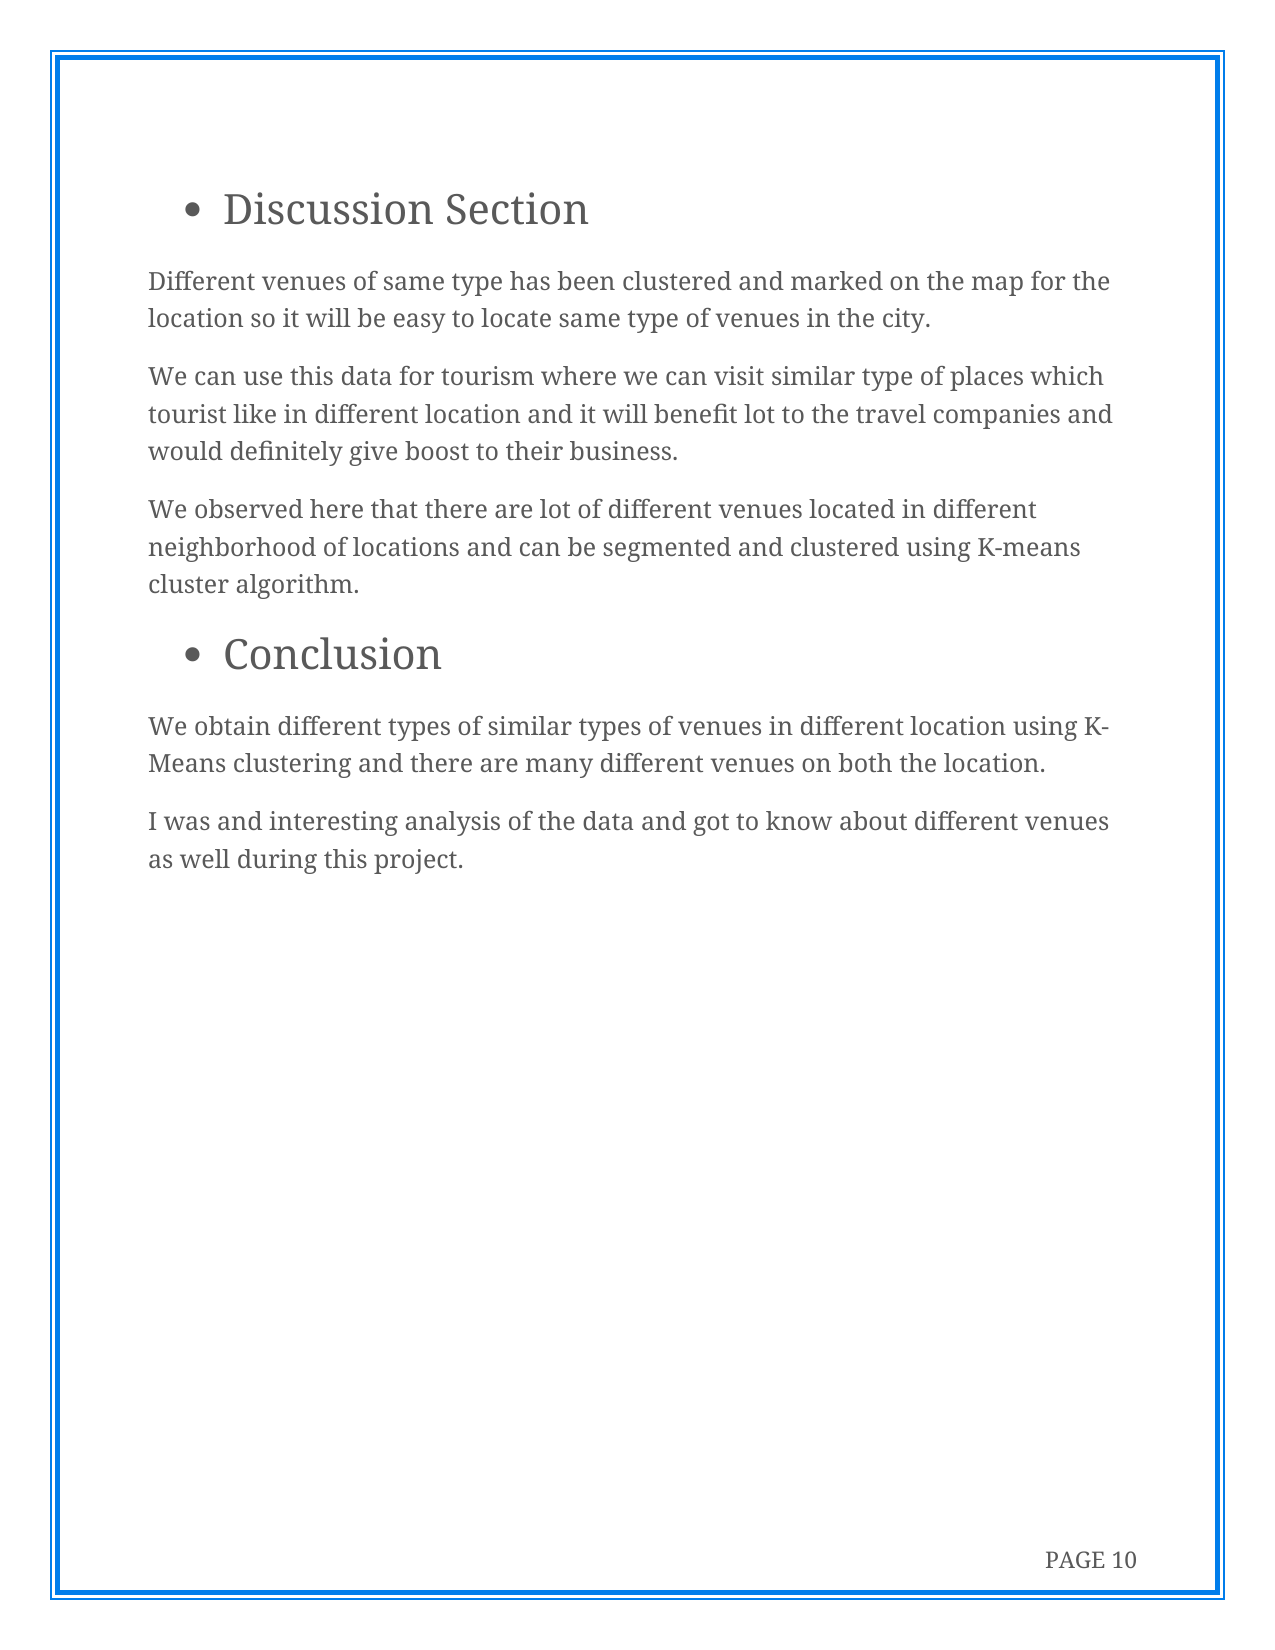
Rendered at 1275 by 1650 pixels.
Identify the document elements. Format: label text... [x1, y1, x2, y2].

text We obtain different types of similar types of venues in different location using K-Means clustering and there are many different venues on both the location. [148, 708, 1137, 780]
list Discussion Section [185, 180, 1137, 237]
text I was and interesting analysis of the data and got to know about different venues as well during this project. [148, 804, 1137, 875]
list Conclusion [185, 625, 1137, 682]
text We observed here that there are lot of different venues located in different neighborhood of locations and can be segmented and clustered using K-means cluster algorithm. [148, 492, 1137, 601]
text Different venues of same type has been clustered and marked on the map for the location so it will be easy to locate same type of venues in the city. [148, 263, 1137, 335]
text We can use this data for tourism where we can visit similar type of places which tourist like in different location and it will benefit lot to the travel companies and would definitely give boost to their business. [148, 359, 1137, 468]
